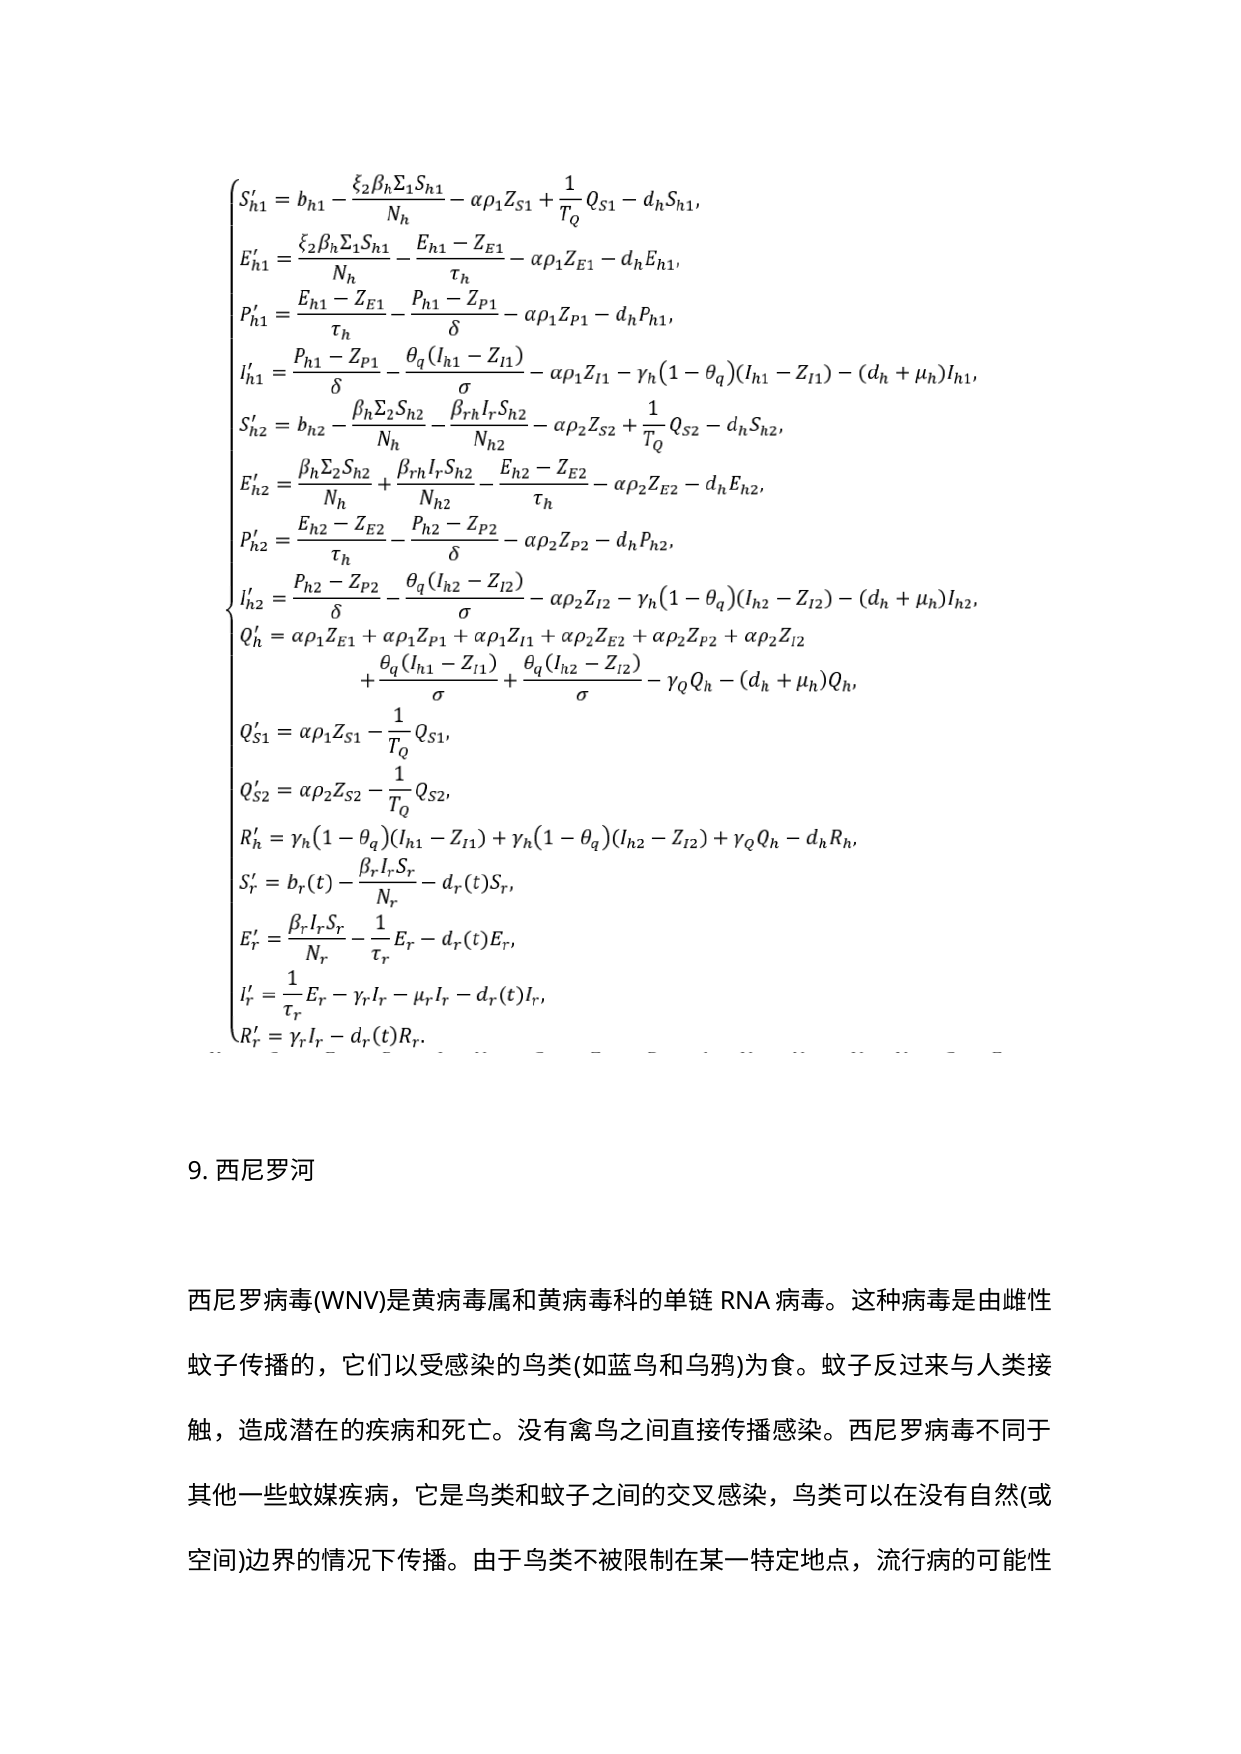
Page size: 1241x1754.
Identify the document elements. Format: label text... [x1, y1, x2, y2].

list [187, 1267, 1053, 1592]
picture [187, 162, 1053, 1053]
list 西尼罗河 [187, 1137, 1053, 1202]
